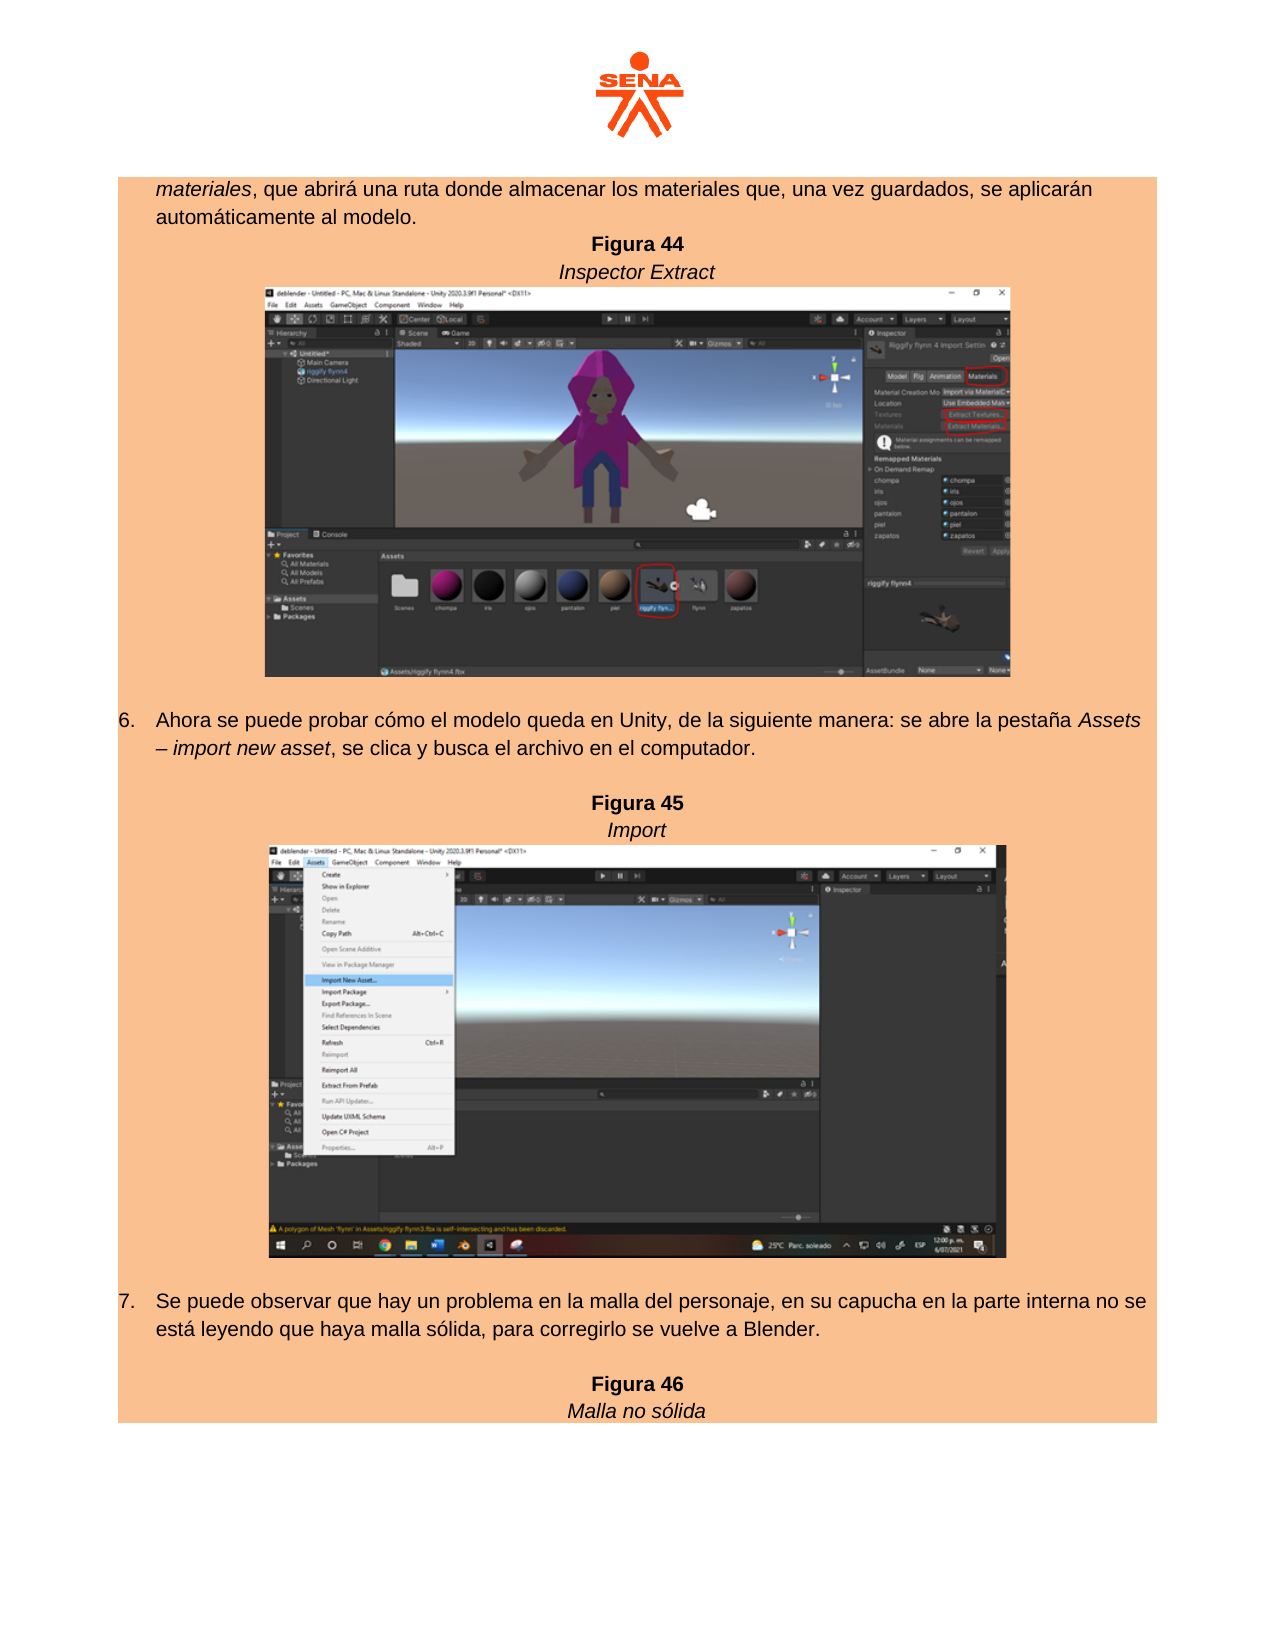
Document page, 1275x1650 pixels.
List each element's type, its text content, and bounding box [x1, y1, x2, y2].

text Inspector Extract [118, 260, 1157, 284]
text Figura 44 [118, 232, 1157, 256]
picture [264, 287, 1011, 677]
text Figura 46 [118, 1372, 1157, 1396]
list Ahora se puede probar cómo el modelo queda en Unity, de la siguiente manera: se abre la pestaña Assets – import new asset, se clica y busca el archivo en el computador. [118, 708, 1157, 759]
text Figura 45 [118, 791, 1157, 814]
text Malla no sólida [118, 1399, 1157, 1423]
list Se puede observar que hay un problema en la malla del personaje, en su capucha en la parte interna no se está leyendo que haya malla sólida, para corregirlo se vuelve a Blender. [118, 1289, 1157, 1341]
text Import [118, 818, 1157, 842]
picture [268, 845, 1007, 1258]
picture [585, 48, 690, 142]
